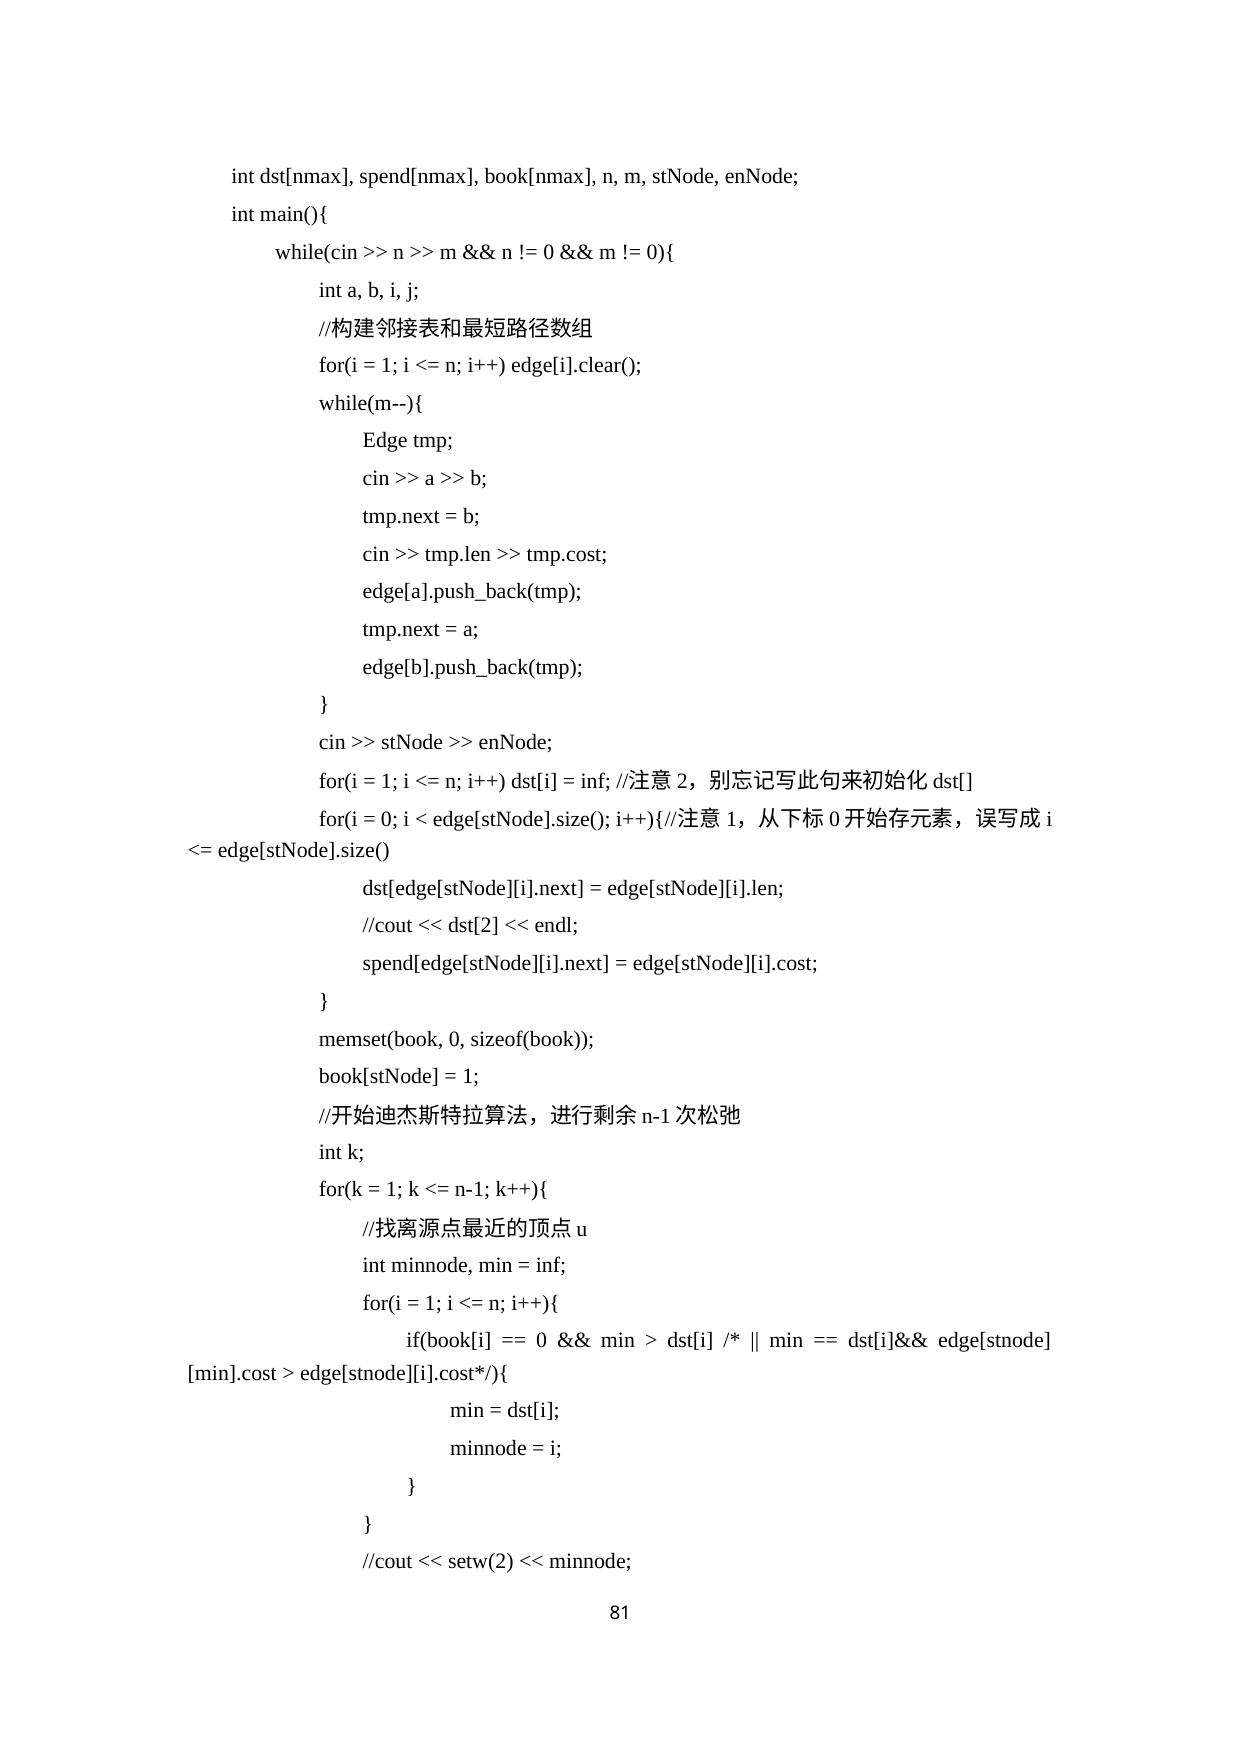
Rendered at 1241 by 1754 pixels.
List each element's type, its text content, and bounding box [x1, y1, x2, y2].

text int k; [187, 1135, 1053, 1167]
text for(k = 1; k <= n-1; k++){ [187, 1173, 1053, 1205]
text for(i = 1; i <= n; i++) edge[i].clear(); [187, 348, 1053, 381]
text while(m--){ [187, 386, 1053, 418]
text cin >> stNode >> enNode; [187, 725, 1053, 758]
text for(i = 1; i <= n; i++){ [187, 1286, 1053, 1318]
text //cout << setw(2) << minnode; [187, 1544, 1053, 1577]
text edge[b].push_back(tmp); [187, 650, 1053, 682]
text cin >> a >> b; [187, 461, 1053, 494]
text dst[edge[stNode][i].next] = edge[stNode][i].len; [187, 871, 1053, 903]
text } [187, 688, 1053, 720]
text int a, b, i, j; [187, 273, 1053, 305]
text while(cin >> n >> m && n != 0 && m != 0){ [187, 235, 1053, 268]
text //开始迪杰斯特拉算法，进行剩余n-1次松弛 [187, 1097, 1053, 1130]
text Edge tmp; [187, 424, 1053, 456]
text spend[edge[stNode][i].next] = edge[stNode][i].cost; [187, 946, 1053, 979]
text edge[a].push_back(tmp); [187, 574, 1053, 607]
text //cout << dst[2] << endl; [187, 909, 1053, 941]
text int minnode, min = inf; [187, 1248, 1053, 1281]
text min = dst[i]; [187, 1394, 1053, 1426]
text for(i = 1; i <= n; i++) dst[i] = inf; //注意2，别忘记写此句来初始化dst[] [187, 763, 1053, 796]
text int dst[nmax], spend[nmax], book[nmax], n, m, stNode, enNode; [187, 160, 1053, 192]
text cin >> tmp.len >> tmp.cost; [187, 537, 1053, 569]
text memset(book, 0, sizeof(book)); [187, 1022, 1053, 1054]
text tmp.next = a; [187, 612, 1053, 645]
text } [187, 984, 1053, 1017]
text for(i = 0; i < edge[stNode].size(); i++){//注意1，从下标0开始存元素，误写成i <= edge[stNode].size() [187, 801, 1053, 866]
text //构建邻接表和最短路径数组 [187, 311, 1053, 343]
text book[stNode] = 1; [187, 1059, 1053, 1092]
text minnode = i; [187, 1431, 1053, 1464]
text //找离源点最近的顶点u [187, 1210, 1053, 1243]
text int main(){ [187, 197, 1053, 230]
text } [187, 1469, 1053, 1502]
text } [187, 1507, 1053, 1539]
text if(book[i] == 0 && min > dst[i] /* || min == dst[i]&& edge[stnode][min].cost > edge[stnode][i].cost*/){ [187, 1323, 1053, 1388]
text tmp.next = b; [187, 499, 1053, 532]
